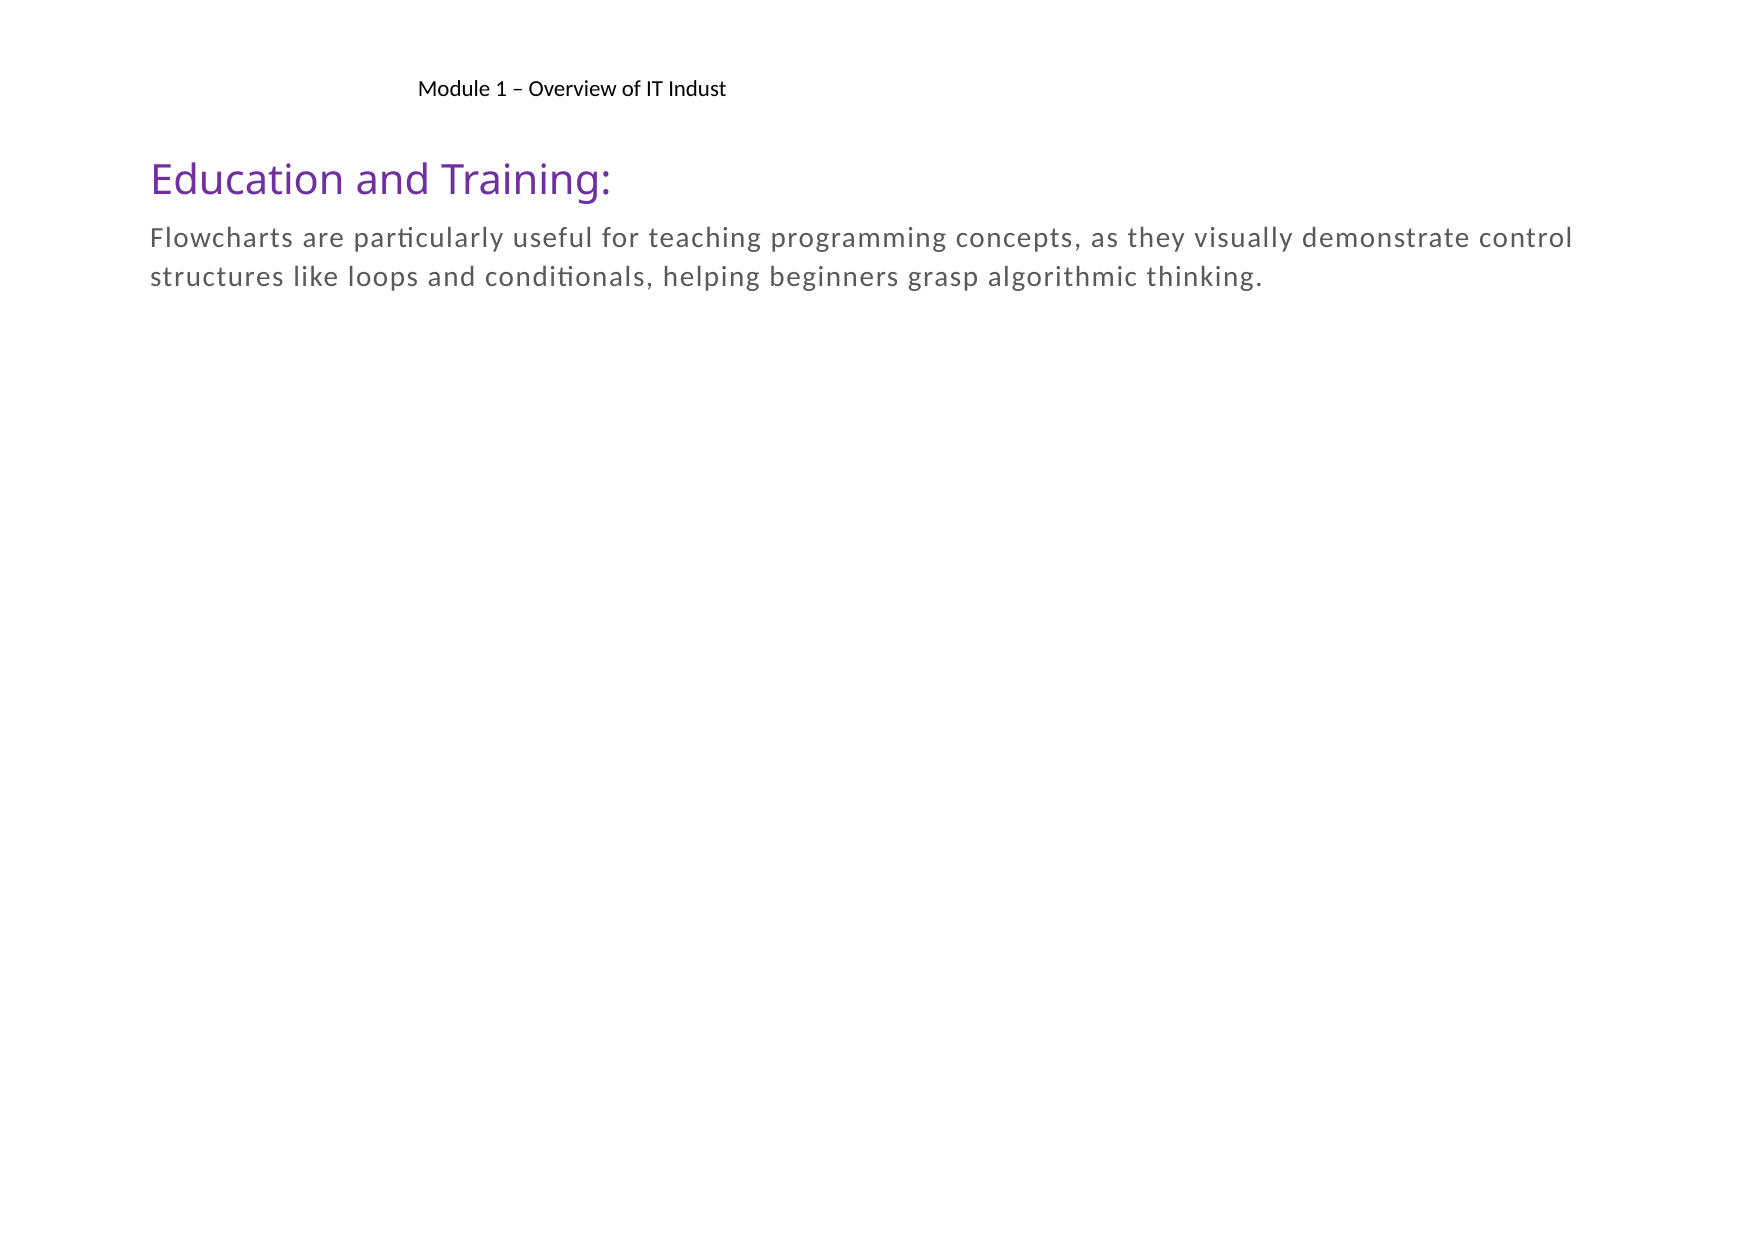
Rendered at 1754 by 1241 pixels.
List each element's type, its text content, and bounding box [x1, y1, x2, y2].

subtitle Education and Training: [150, 150, 1604, 207]
subtitle Flowcharts are particularly useful for teaching programming concepts, as they visually demonstrate control structures like loops and conditionals, helping beginners grasp algorithmic thinking. [150, 219, 1604, 294]
